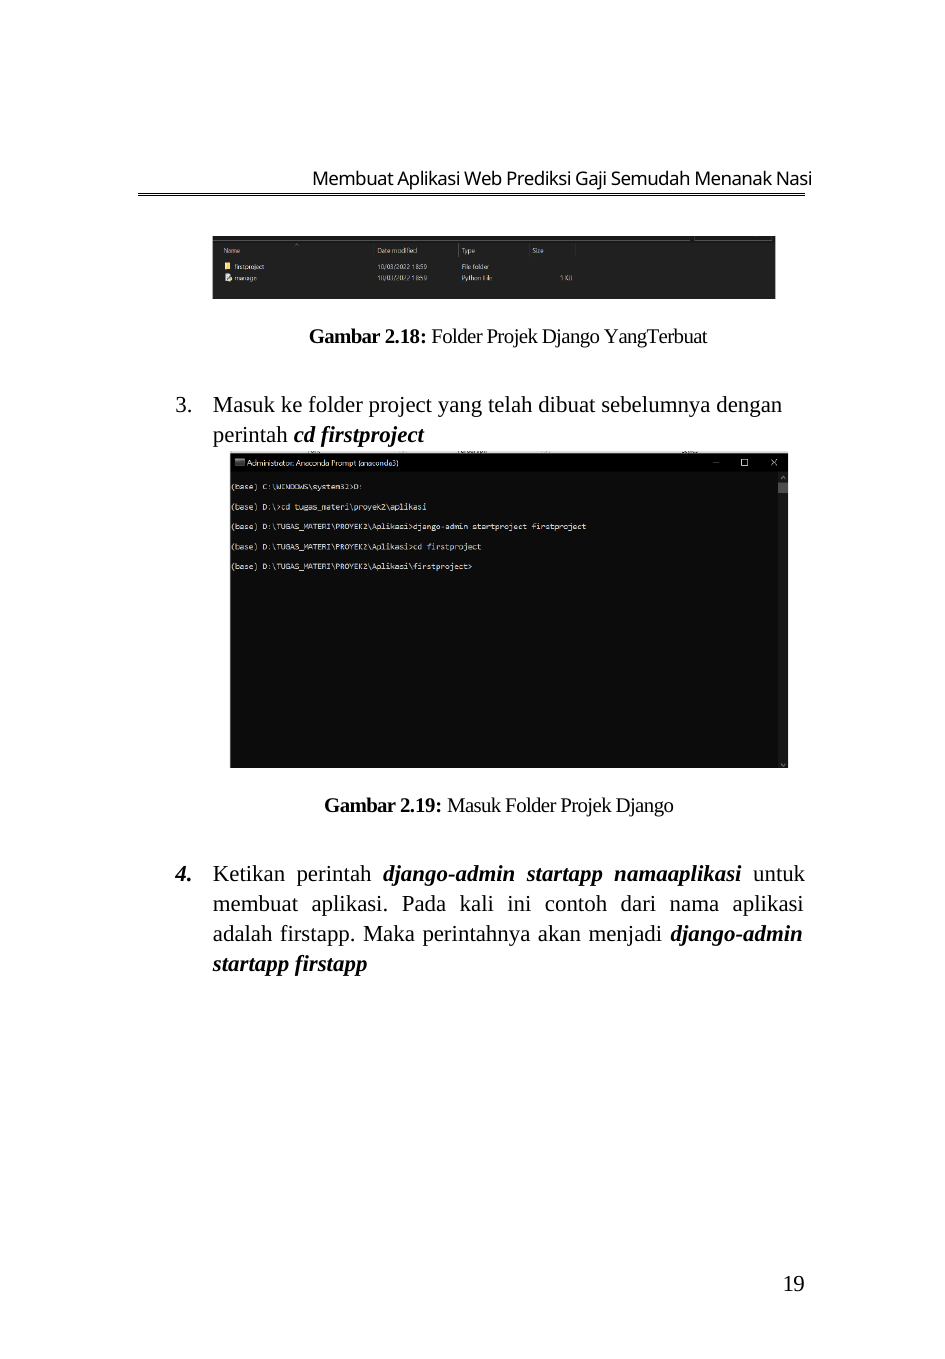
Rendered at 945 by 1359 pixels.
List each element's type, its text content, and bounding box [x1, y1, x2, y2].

picture [229, 451, 789, 768]
picture [212, 236, 776, 299]
list Masuk ke folder project yang telah dibuat sebelumnya dengan perintah cd firstproject [175, 391, 805, 447]
list Ketikan perintah django-admin startapp namaaplikasi untuk membuat aplikasi. Pada kali ini contoh dari nama aplikasi adalah firstapp. Maka perintahnya akan menjadi django-admin startapp firstapp [175, 859, 805, 977]
text Gambar 2.18: Folder Projek Django YangTerbuat [138, 324, 805, 348]
text Gambar 2.19: Masuk Folder Projek Django [138, 793, 805, 817]
